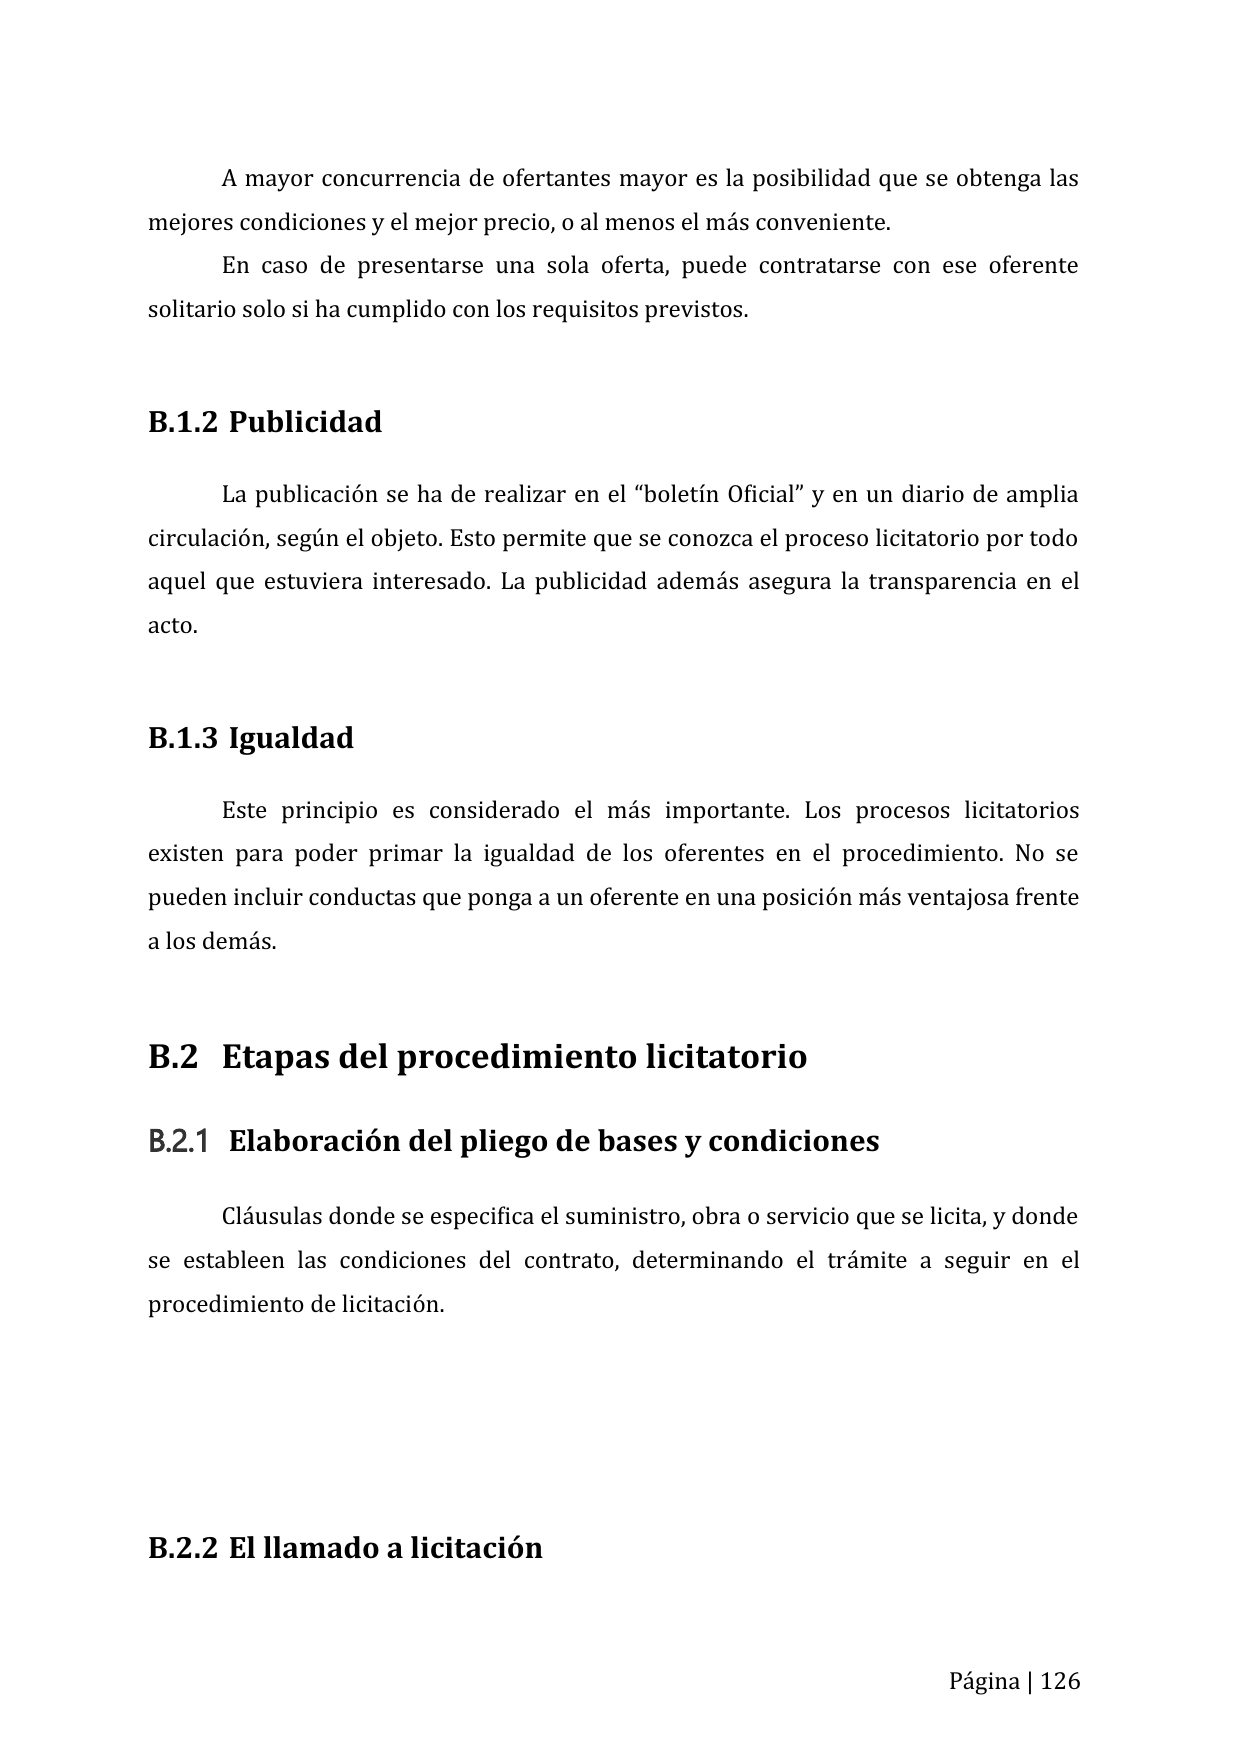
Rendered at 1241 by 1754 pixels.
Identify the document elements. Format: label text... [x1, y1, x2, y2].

list Publicidad [148, 402, 1081, 439]
list A mayor concurrencia de ofertantes mayor es la posibilidad que se obtenga las mejores condiciones y el mejor precio, o al menos el más conveniente. [148, 162, 1081, 236]
list Elaboración del pliego de bases y condiciones [148, 1117, 1081, 1159]
list En caso de presentarse una sola oferta, puede contratarse con ese oferente solitario solo si ha cumplido con los requisitos previstos. [148, 250, 1081, 323]
list El llamado a licitación [148, 1528, 1081, 1565]
list Igualdad [148, 718, 1081, 755]
list La publicación se ha de realizar en el “boletín Oficial” y en un diario de amplia circulación, según el objeto. Esto permite que se conozca el proceso licitatorio por todo aquel que estuviera interesado. La publicidad además asegura la transparencia en el acto. [148, 478, 1081, 639]
list Cláusulas donde se especifica el suministro, obra o servicio que se licita, y donde se estableen las condiciones del contrato, determinando el trámite a seguir en el procedimiento de licitación. [148, 1201, 1081, 1318]
list Este principio es considerado el más importante. Los procesos licitatorios existen para poder primar la igualdad de los oferentes en el procedimiento. No se pueden incluir conductas que ponga a un oferente en una posición más ventajosa frente a los demás. [148, 794, 1081, 955]
list Etapas del procedimiento licitatorio [148, 1034, 1081, 1076]
